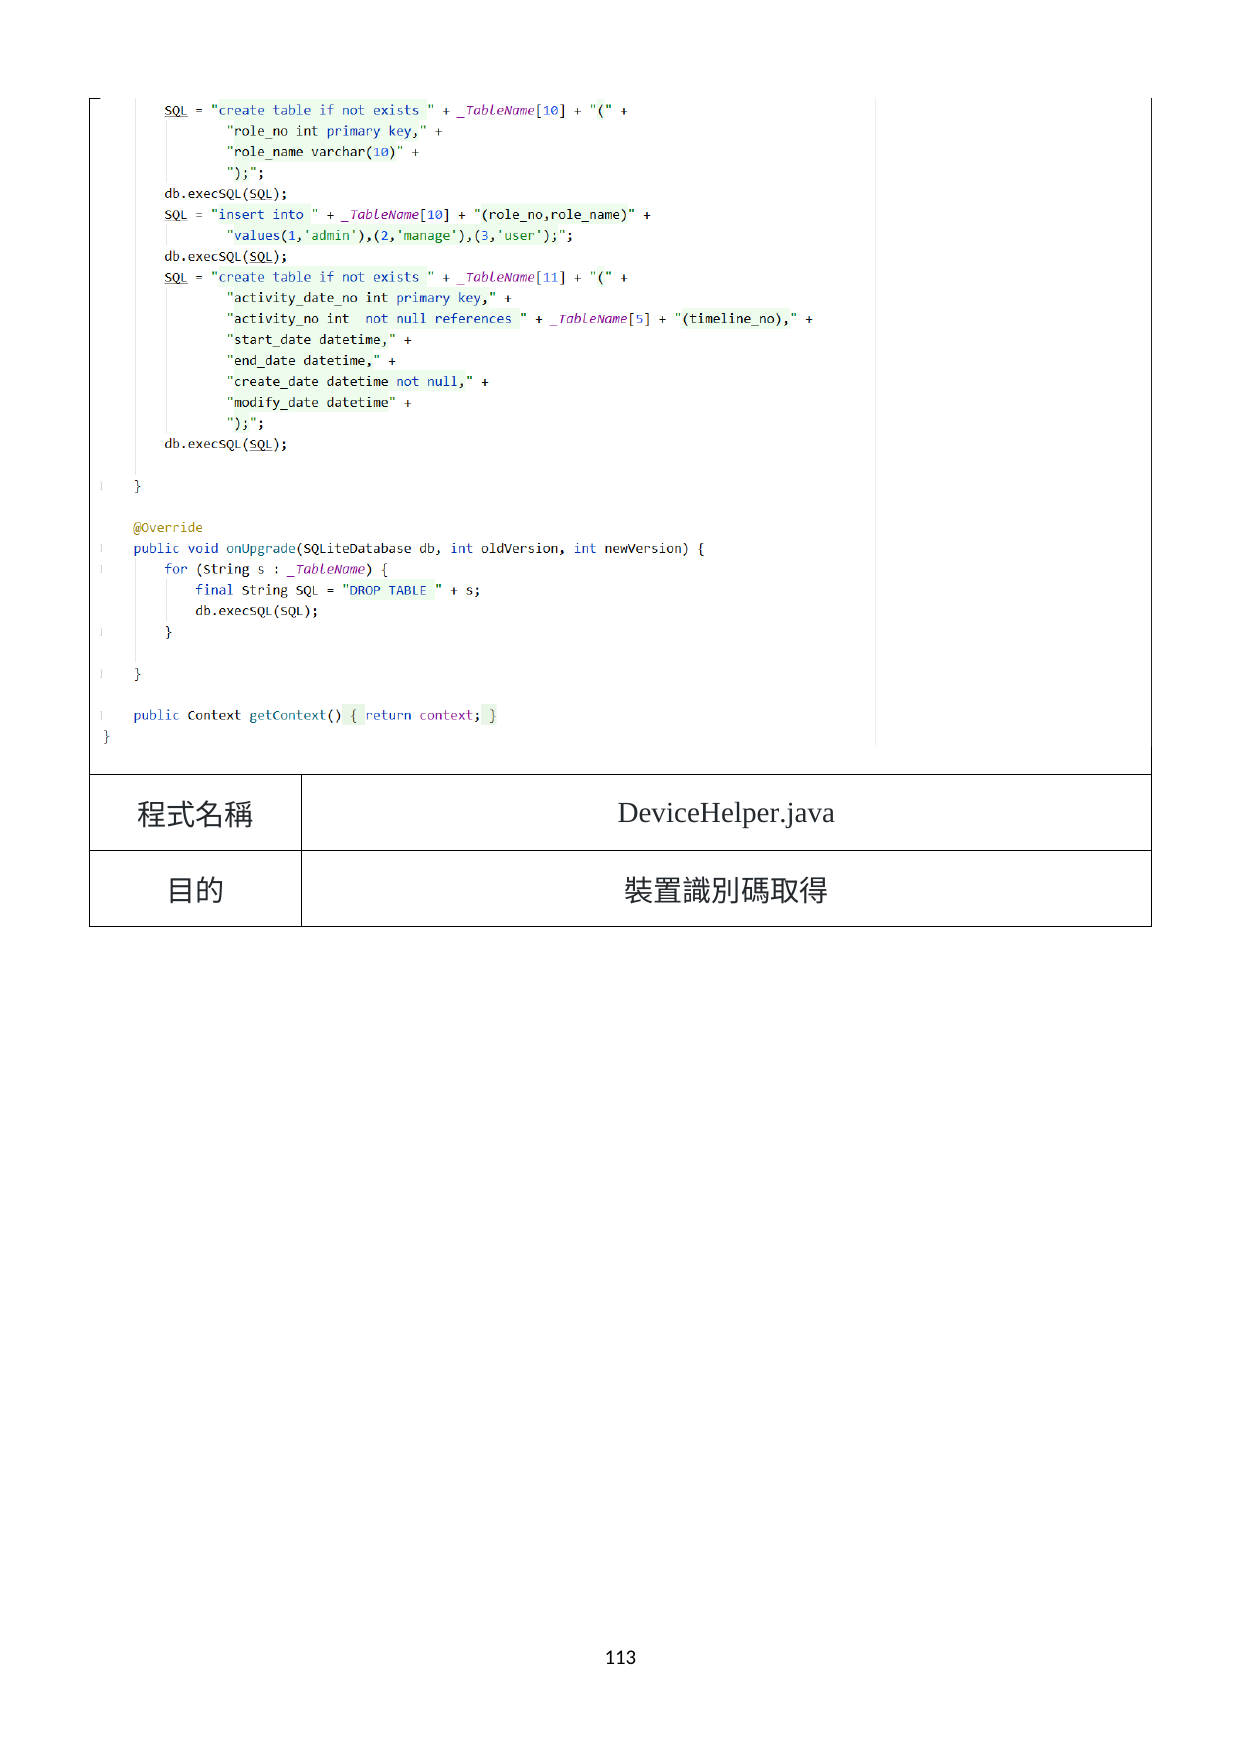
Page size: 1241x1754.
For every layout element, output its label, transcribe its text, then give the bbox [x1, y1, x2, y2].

table_cell DeviceHelper.java [302, 775, 1151, 850]
table_cell [90, 99, 1151, 774]
table_cell 目的 [90, 851, 301, 926]
table_cell 裝置識別碼取得 [302, 851, 1151, 926]
table_cell 程式名稱 [90, 775, 301, 850]
picture [100, 98, 1152, 747]
